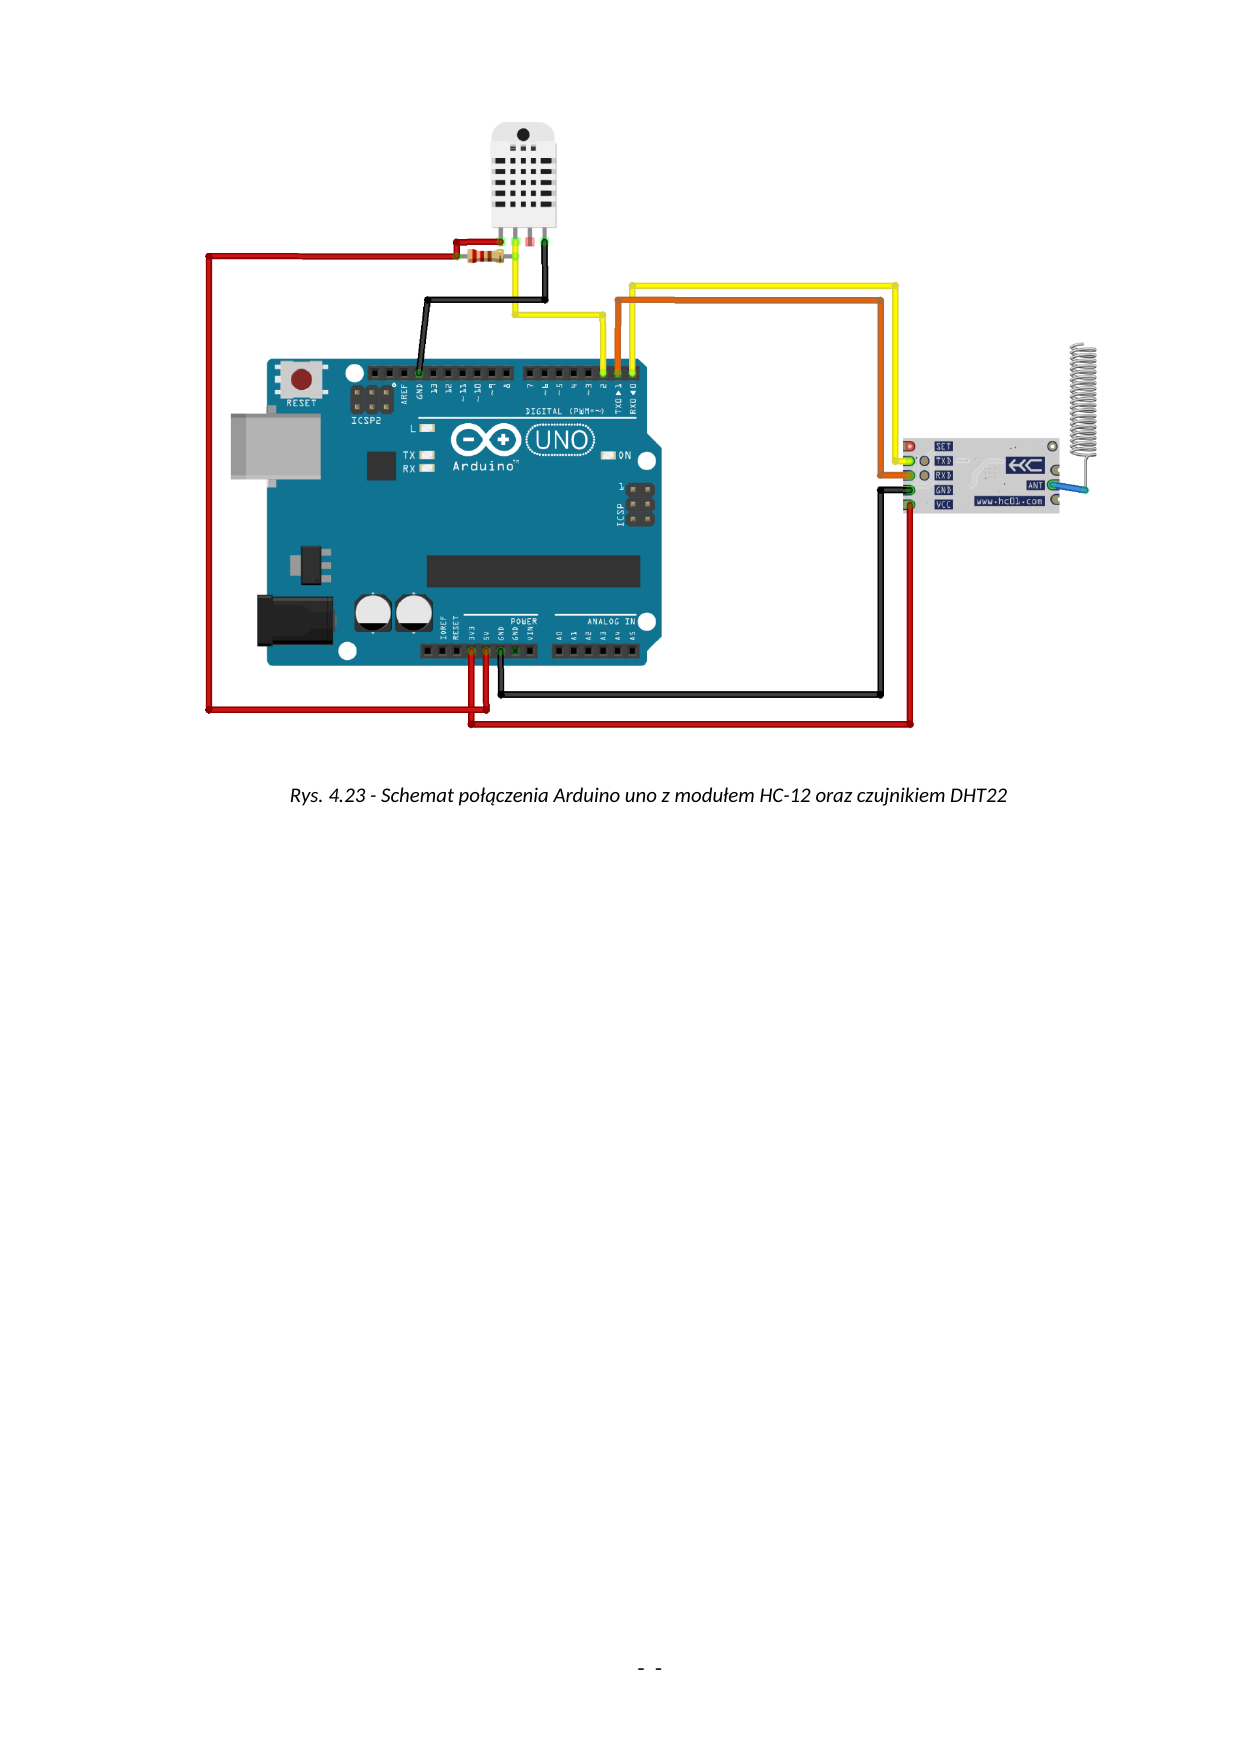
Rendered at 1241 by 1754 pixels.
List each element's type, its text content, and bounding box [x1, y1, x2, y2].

picture [202, 118, 1097, 768]
